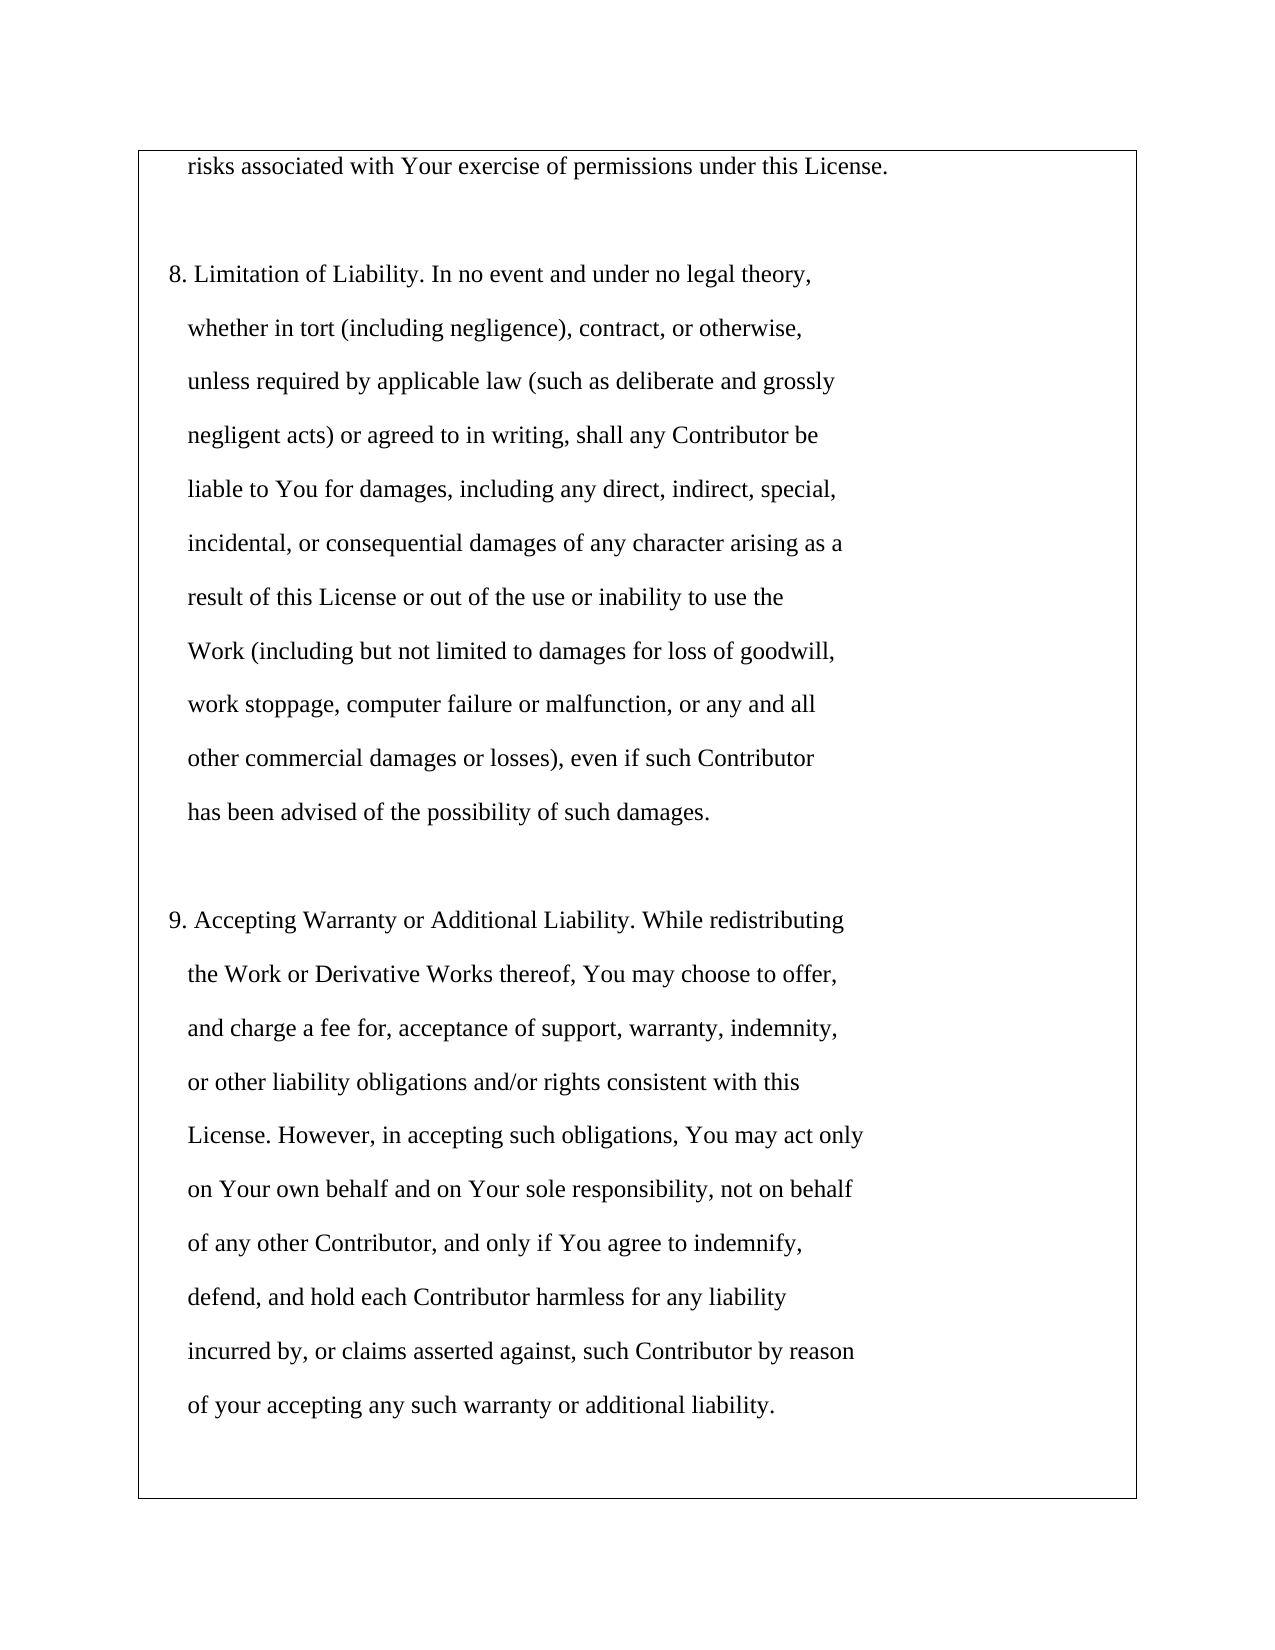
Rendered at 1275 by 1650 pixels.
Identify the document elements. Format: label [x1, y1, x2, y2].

table_header [139, 151, 1136, 1497]
